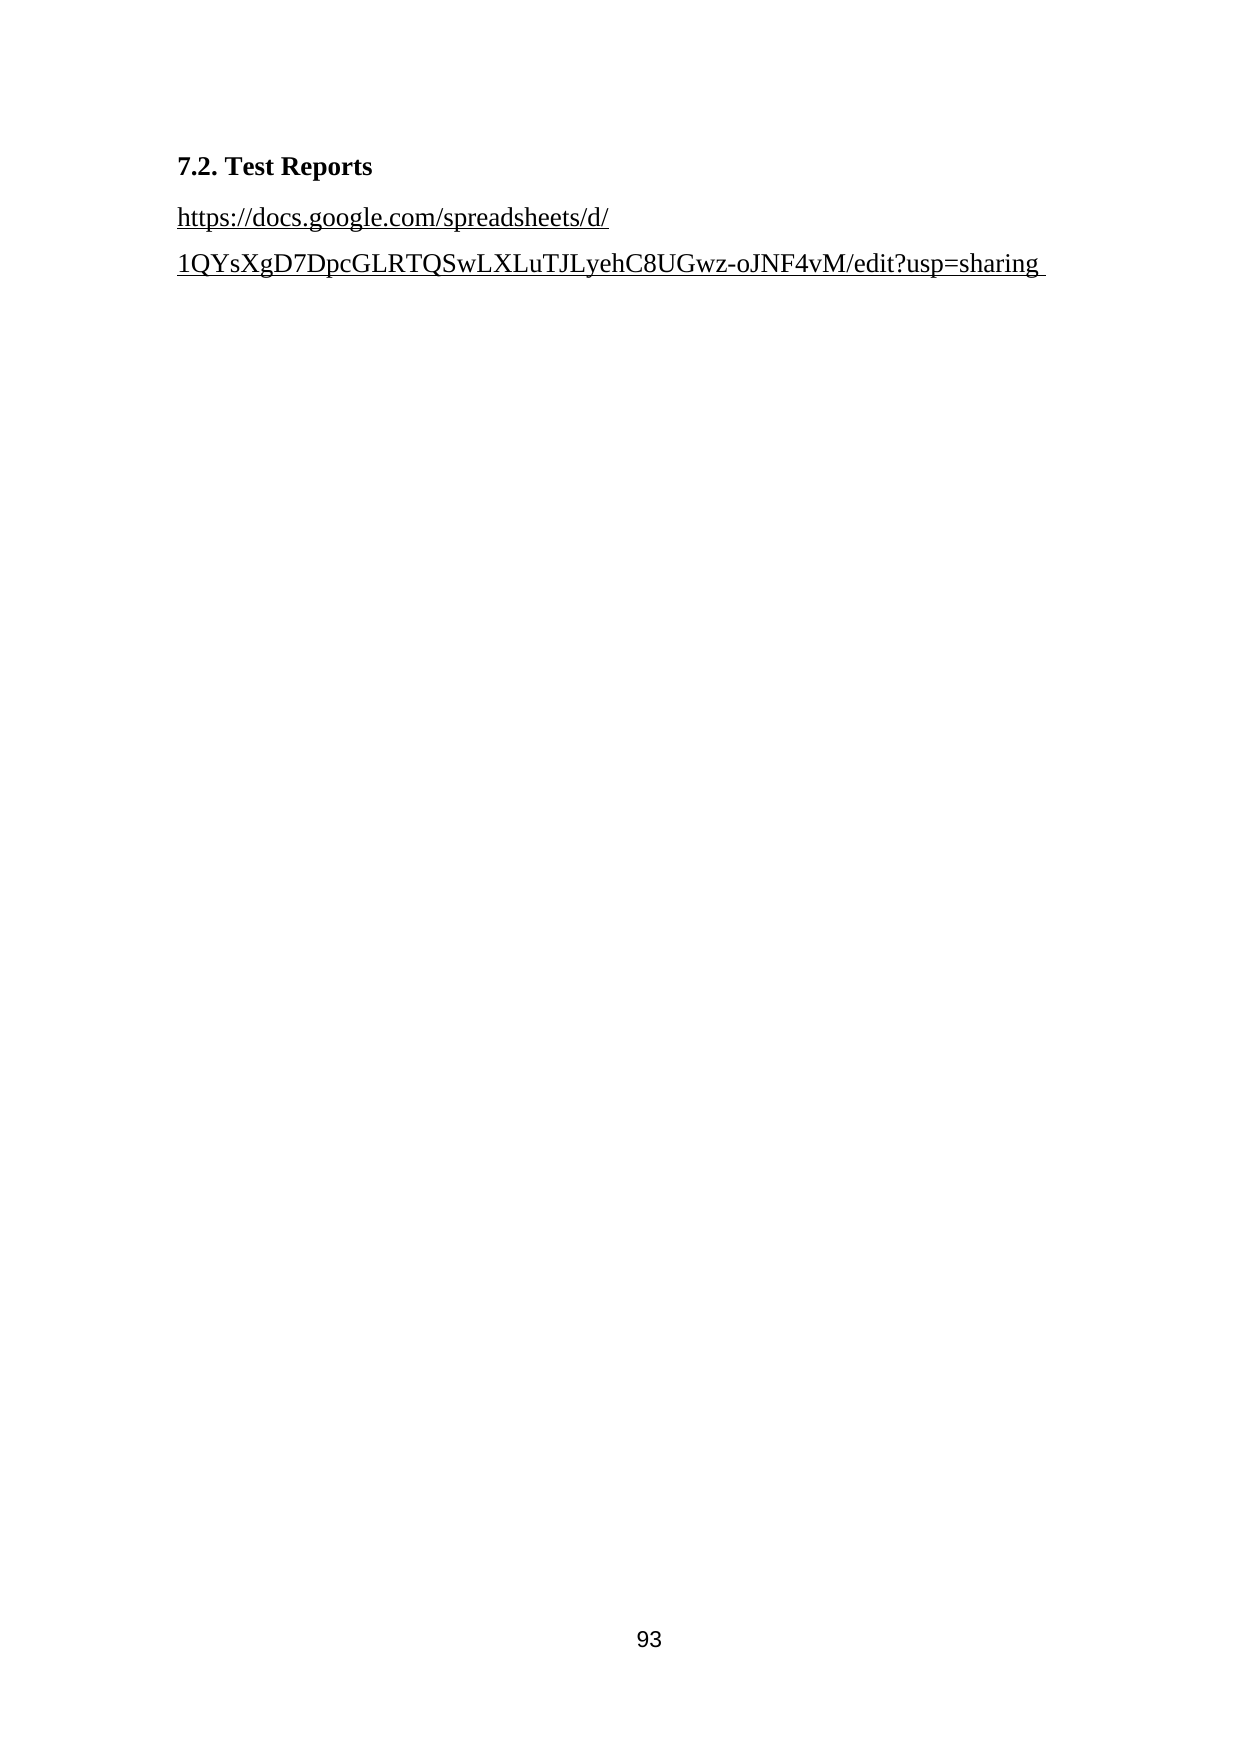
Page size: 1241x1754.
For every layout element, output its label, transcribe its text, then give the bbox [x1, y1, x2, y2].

subtitle 7.2. Test Reports [177, 150, 1121, 181]
text https://docs.google.com/spreadsheets/d/1QYsXgD7DpcGLRTQSwLXLuTJLyehC8UGwz-oJNF4vM/edit?usp=sharing [177, 201, 1150, 279]
